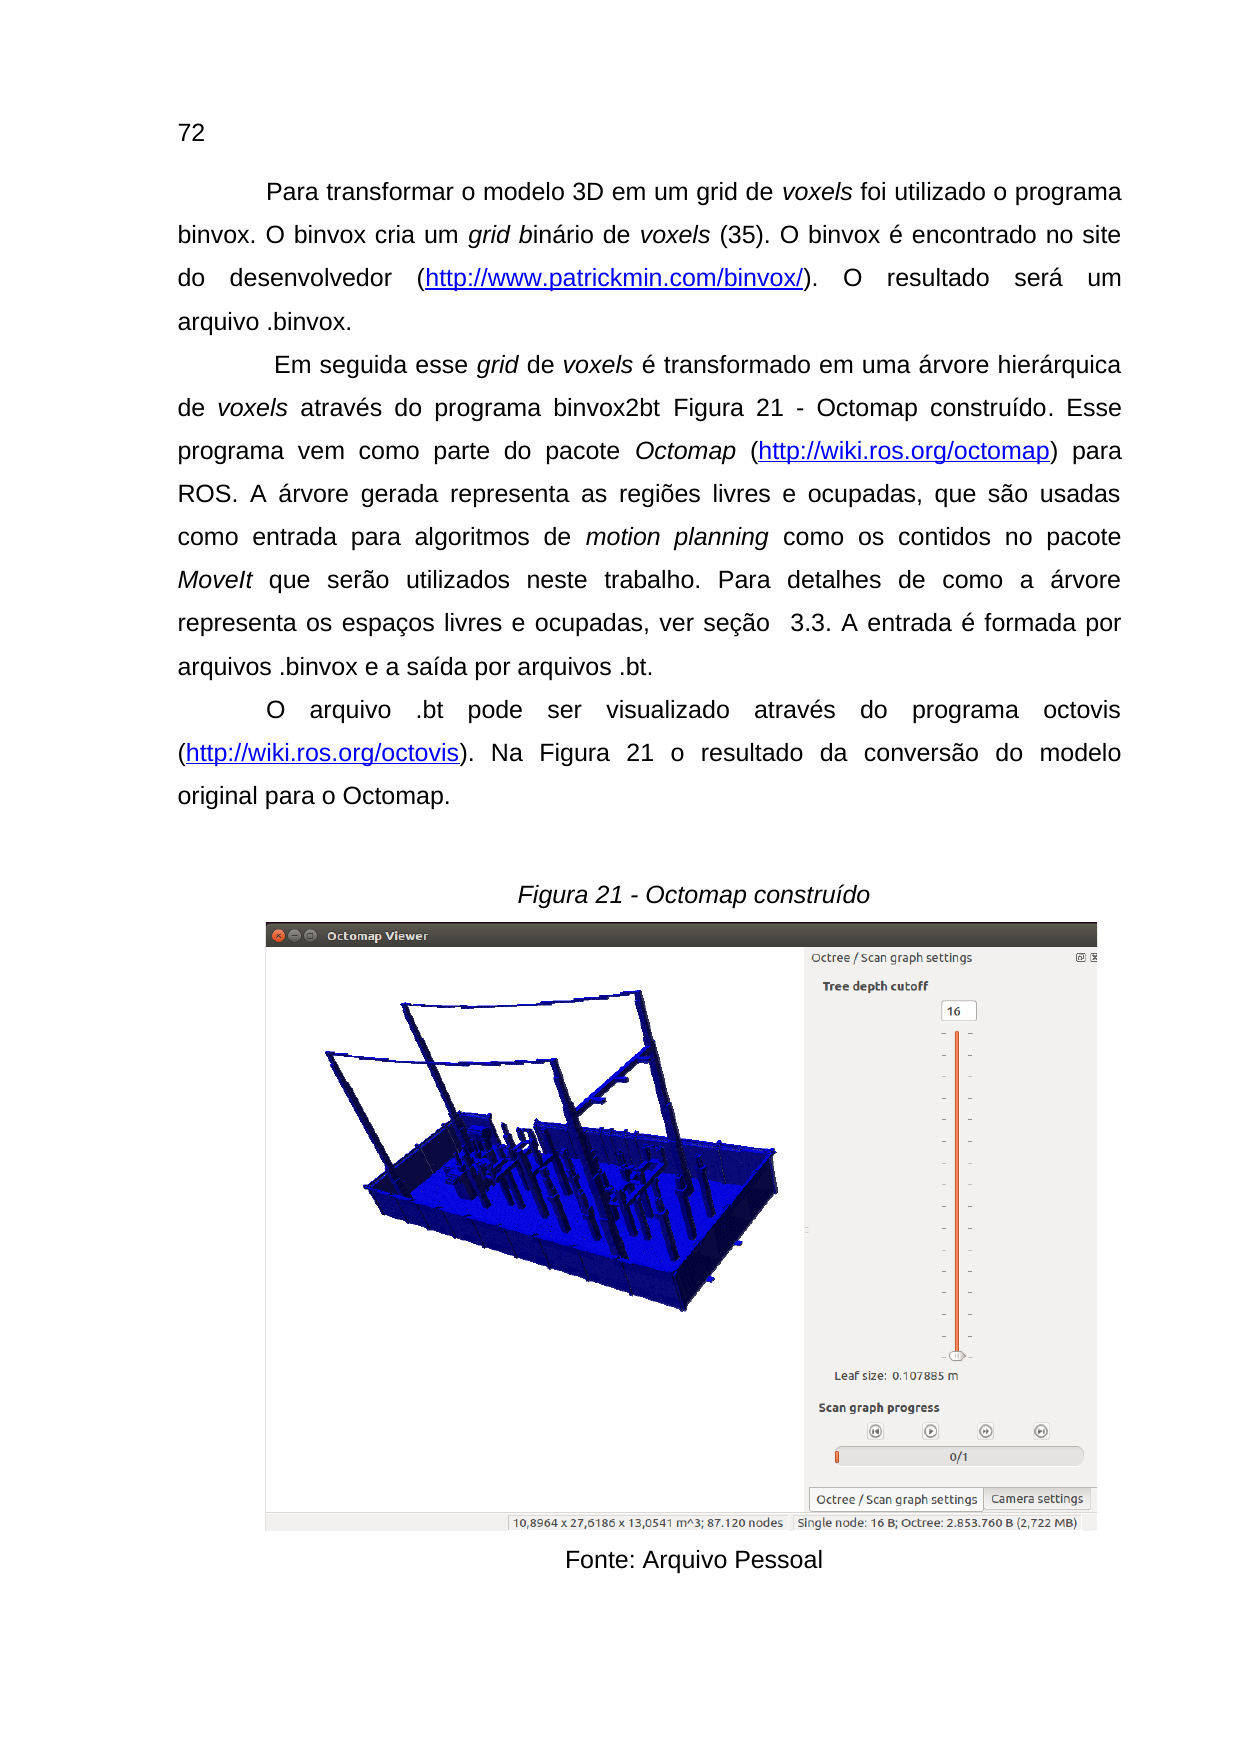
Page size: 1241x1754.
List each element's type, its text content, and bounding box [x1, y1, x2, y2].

text O arquivo .bt pode ser visualizado através do programa octovis (http://wiki.ros.org/octovis). Na Figura 21 o resultado da conversão do modelo original para o Octomap. [177, 695, 1122, 810]
text Figura - Octomap construído [177, 880, 1122, 908]
text Para transformar o modelo 3D em um grid de voxels foi utilizado o programa binvox. O binvox cria um grid binário de voxels . O binvox é encontrado no site do desenvolvedor (http://www.patrickmin.com/binvox/). O resultado será um arquivo .binvox. [177, 177, 1122, 335]
text Fonte: Arquivo Pessoal [177, 1545, 1122, 1574]
picture [265, 922, 1098, 1531]
text Em seguida esse grid de voxels é transformado em uma árvore hierárquica de voxels através do programa binvox2bt Figura 21 - Octomap construído. Esse programa vem como parte do pacote Octomap (http://wiki.ros.org/octomap) para ROS. A árvore gerada representa as regiões livres e ocupadas, que são usadas como entrada para algoritmos de motion planning como os contidos no pacote MoveIt que serão utilizados neste trabalho. Para detalhes de como a árvore representa os espaços livres e ocupadas, ver seção 3.3. A entrada é formada por arquivos .binvox e a saída por arquivos .bt. [177, 350, 1122, 680]
